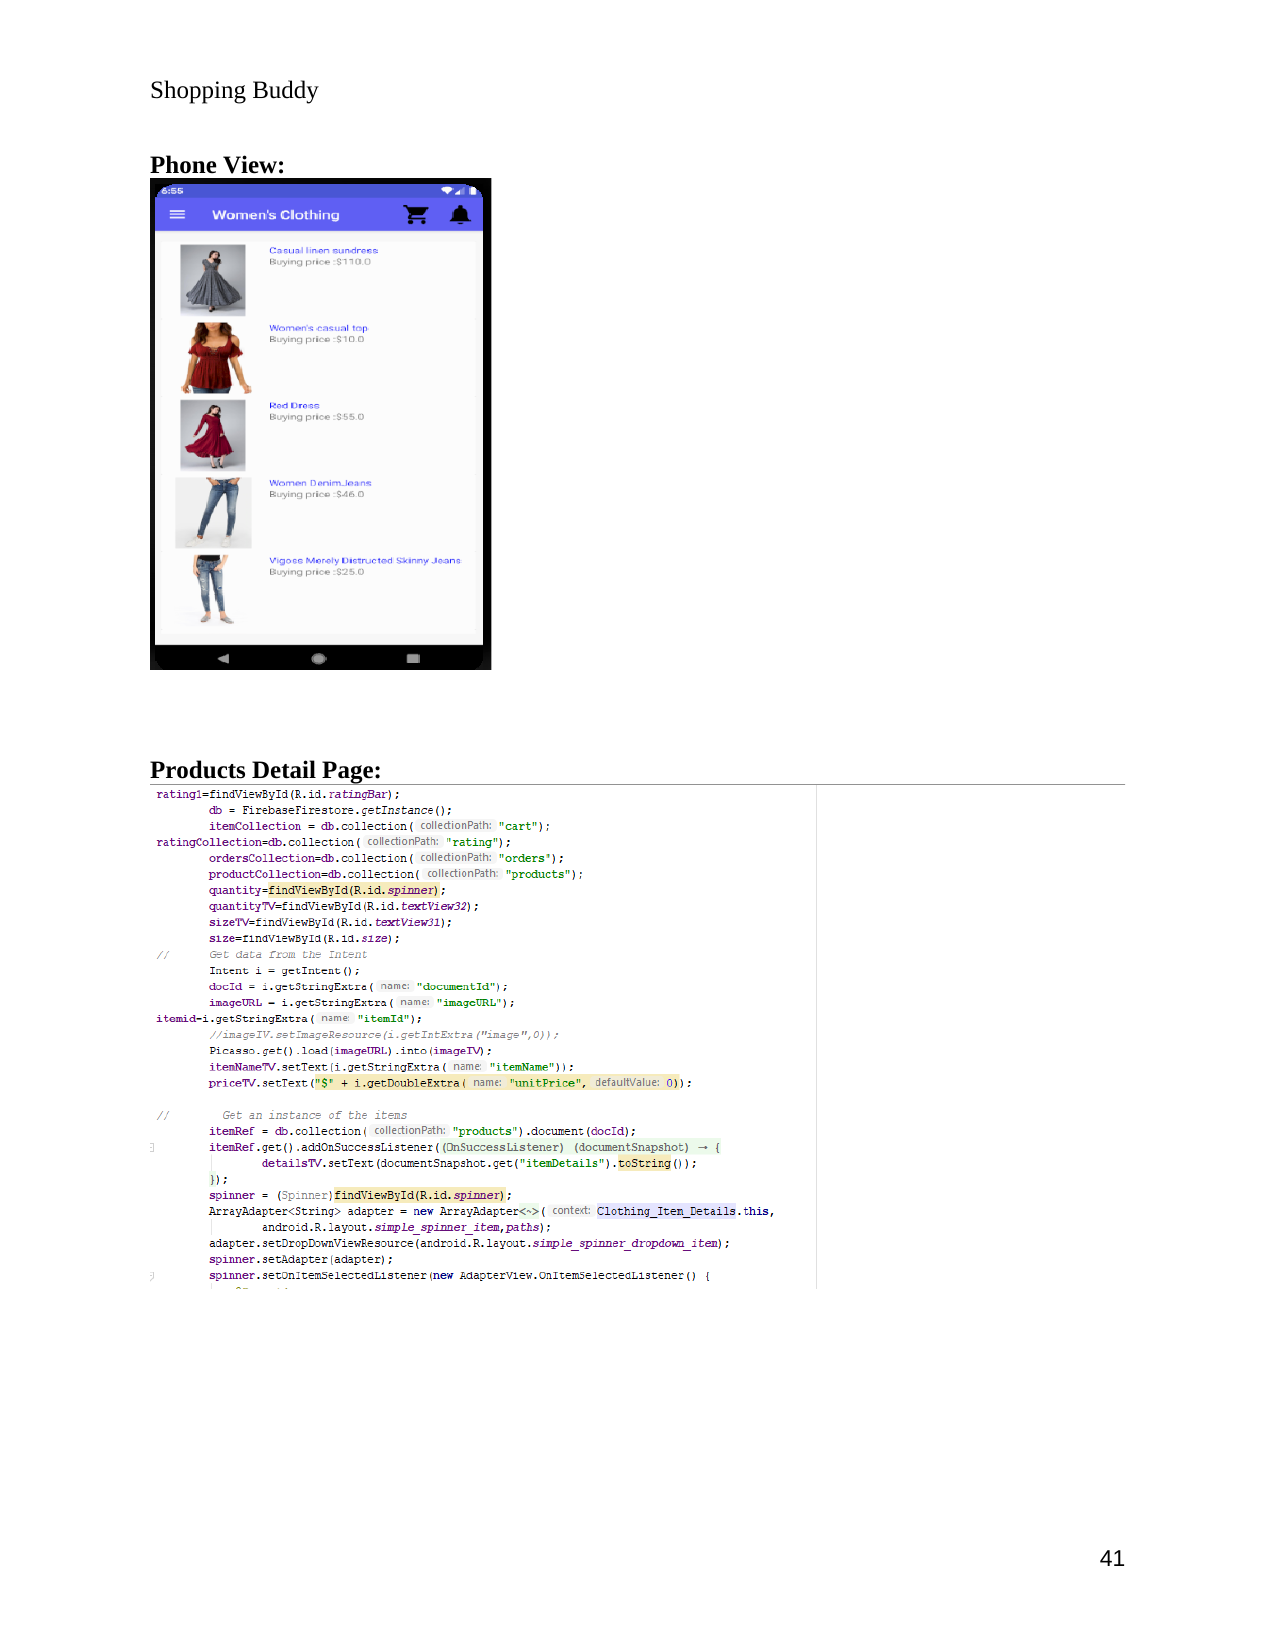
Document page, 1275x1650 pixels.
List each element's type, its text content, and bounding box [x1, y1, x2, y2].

picture [150, 178, 492, 670]
picture [150, 784, 1125, 1289]
text Products Detail Page: [150, 755, 1125, 784]
text Phone View: [150, 150, 1125, 179]
